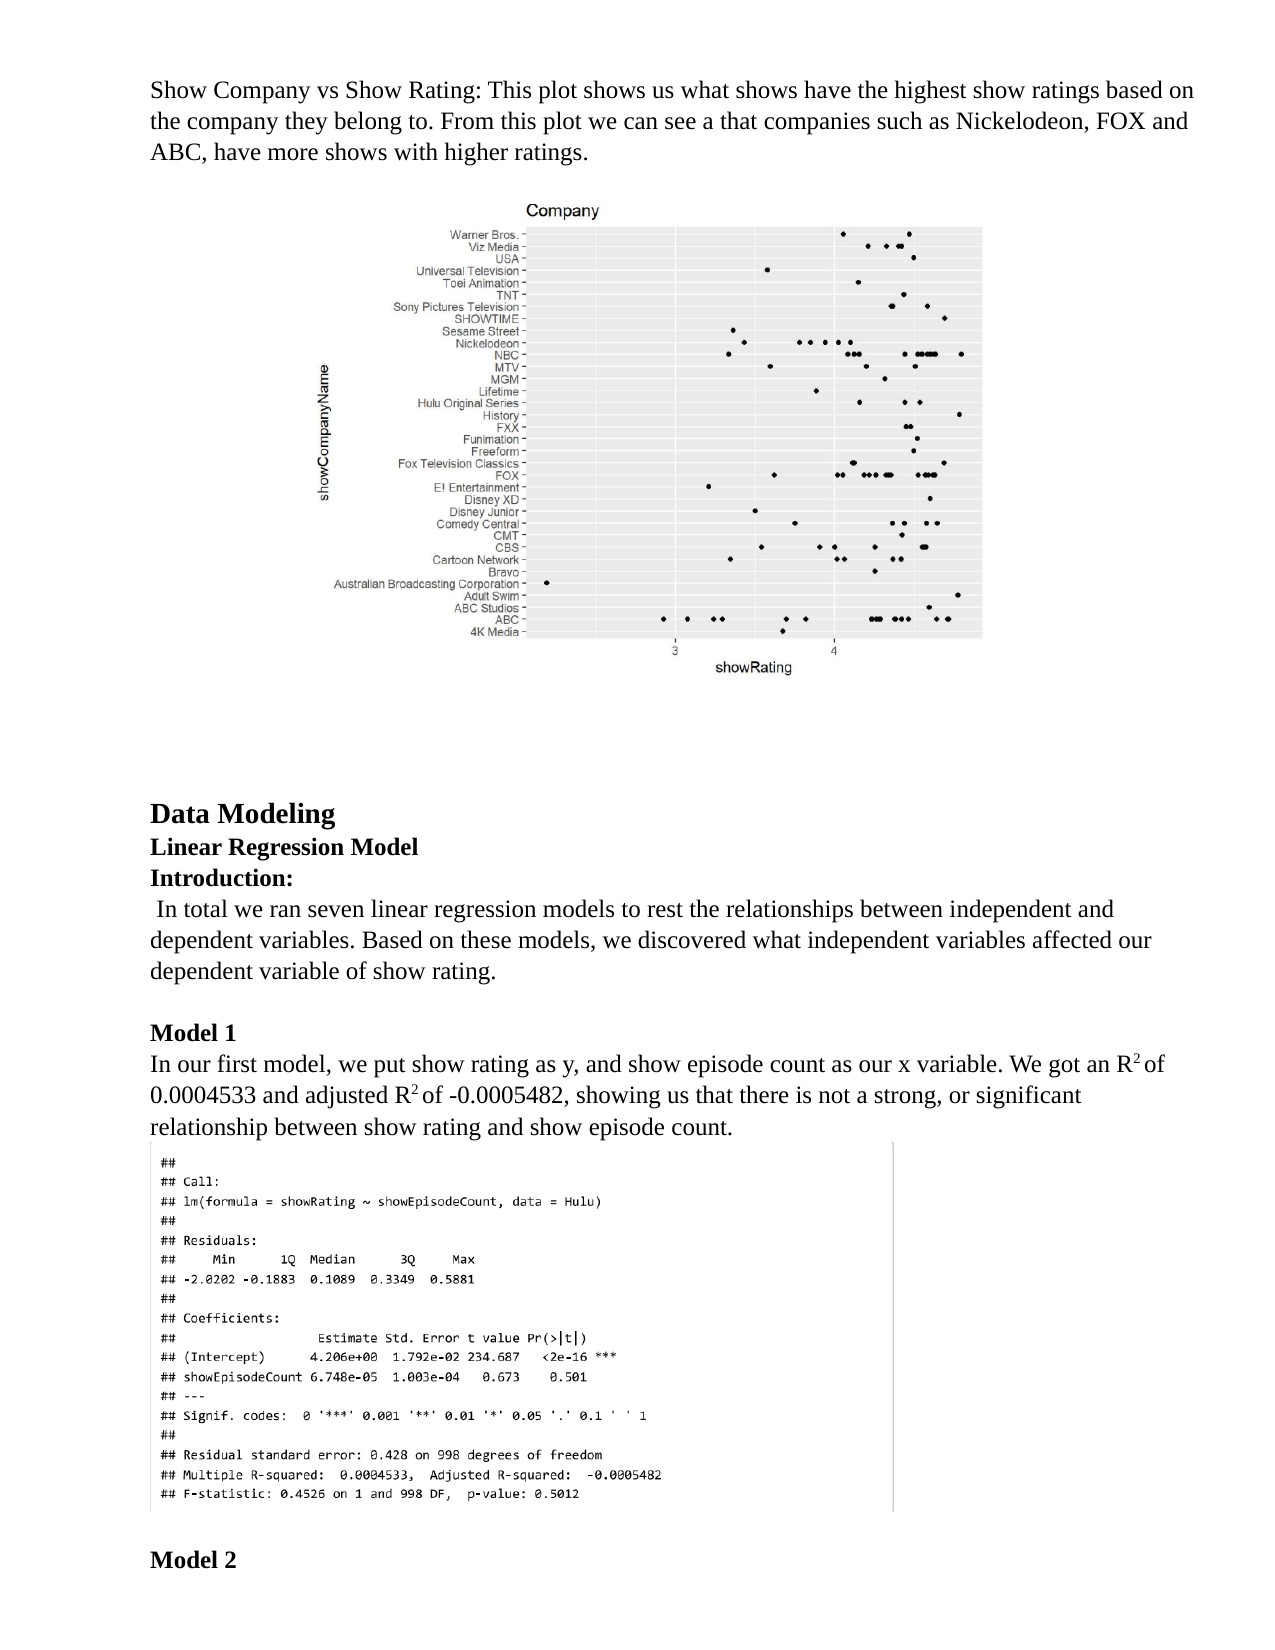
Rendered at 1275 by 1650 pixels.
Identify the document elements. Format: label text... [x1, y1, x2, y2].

list Linear Regression Model [150, 832, 1200, 861]
list Introduction: [150, 863, 1200, 892]
picture [292, 204, 1058, 686]
list Data Modeling [150, 796, 1200, 830]
list Show Company vs Show Rating: This plot shows us what shows have the highest show ratings based on the company they belong to. From this plot we can see a that companies such as Nickelodeon, FOX and ABC, have more shows with higher ratings. [150, 75, 1200, 166]
list Model 2 [150, 1545, 1200, 1574]
list In our first model, we put show rating as y, and show episode count as our x variable. We got an R2 of 0.0004533 and adjusted R2 of -0.0005482, showing us that there is not a strong, or significant relationship between show rating and show episode count. [150, 1049, 1200, 1140]
list In total we ran seven linear regression models to rest the relationships between independent and dependent variables. Based on these models, we discovered what independent variables affected our dependent variable of show rating. [150, 894, 1200, 985]
list Model 1 [150, 1018, 1200, 1047]
picture [150, 1142, 901, 1512]
